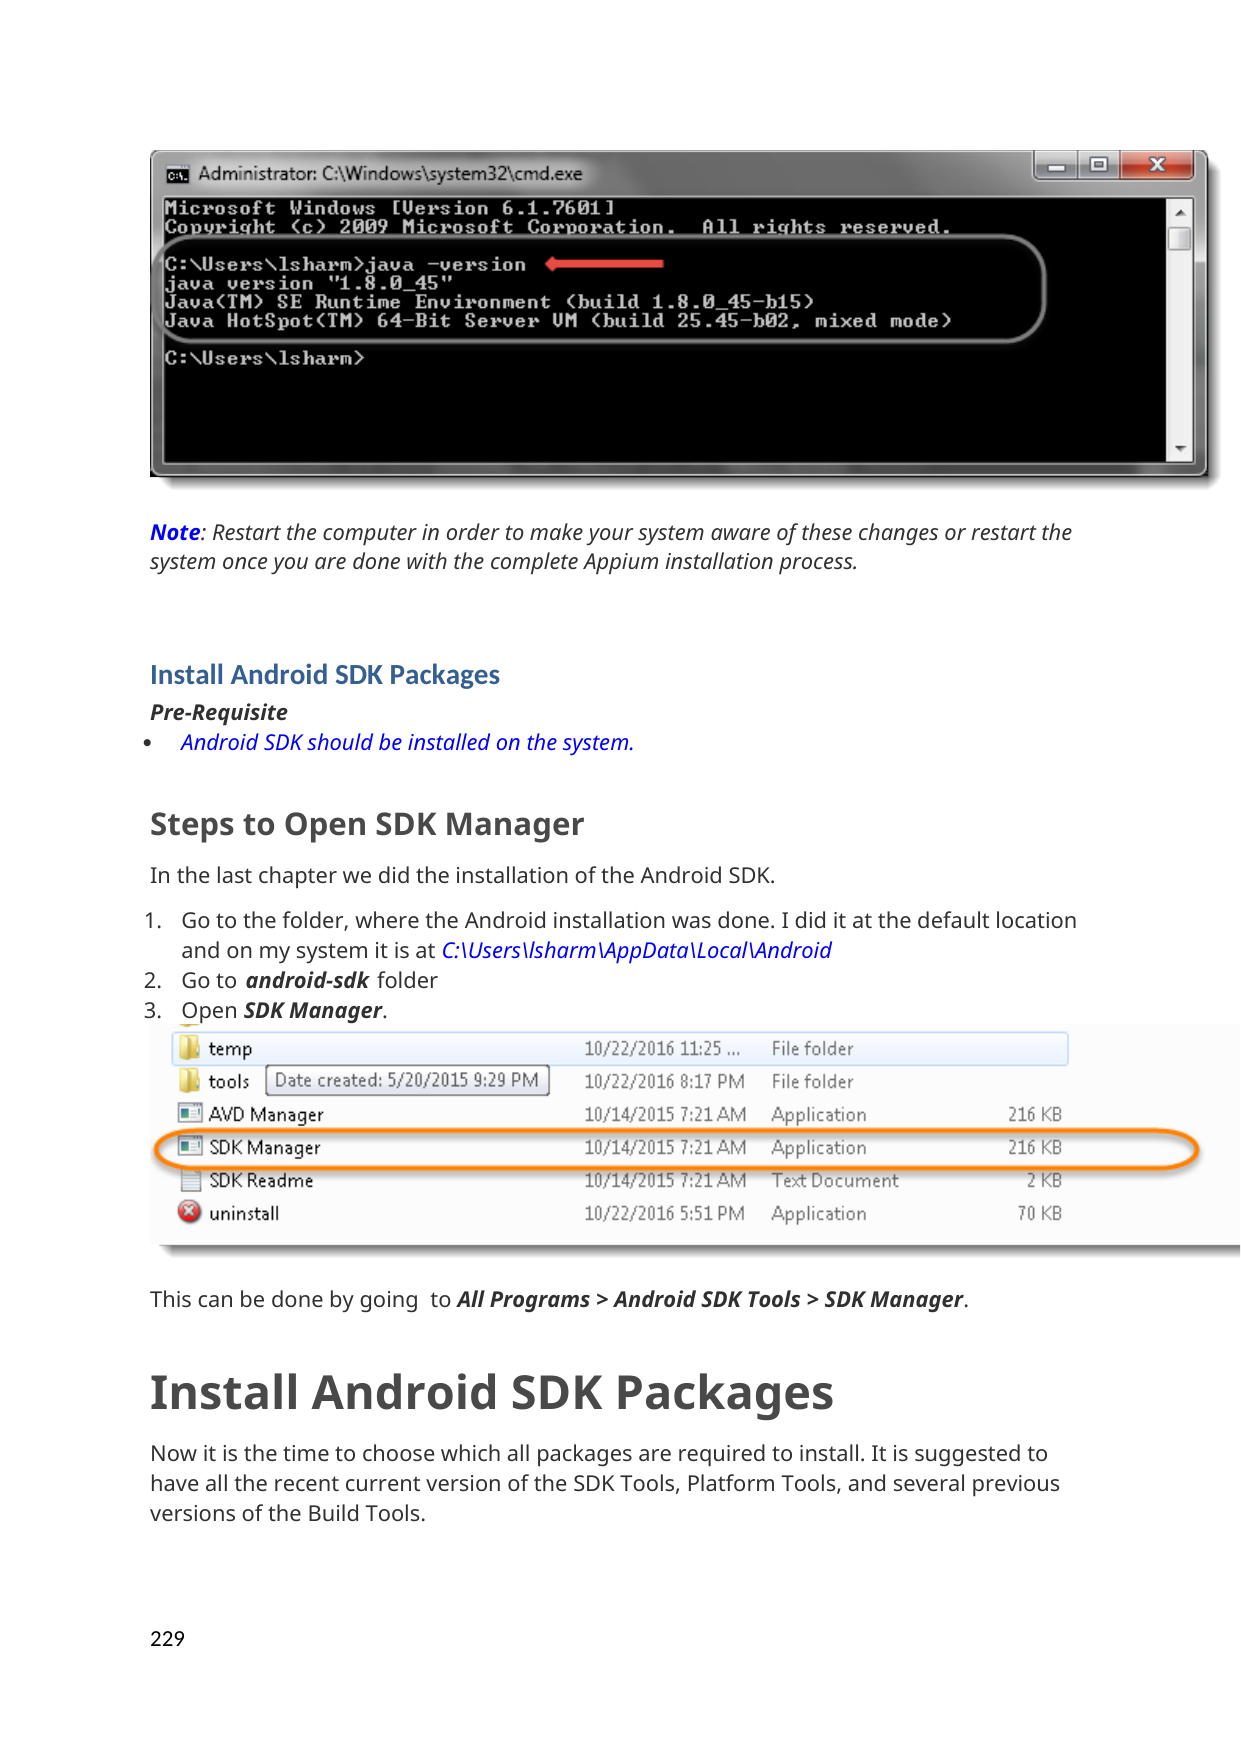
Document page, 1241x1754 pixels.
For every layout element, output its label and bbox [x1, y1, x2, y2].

picture [150, 150, 1232, 501]
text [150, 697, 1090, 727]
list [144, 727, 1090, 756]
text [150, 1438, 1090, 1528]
picture [150, 1024, 1241, 1269]
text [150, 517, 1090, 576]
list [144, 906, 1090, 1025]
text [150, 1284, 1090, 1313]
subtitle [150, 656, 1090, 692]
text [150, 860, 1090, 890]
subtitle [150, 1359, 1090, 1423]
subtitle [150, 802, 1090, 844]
